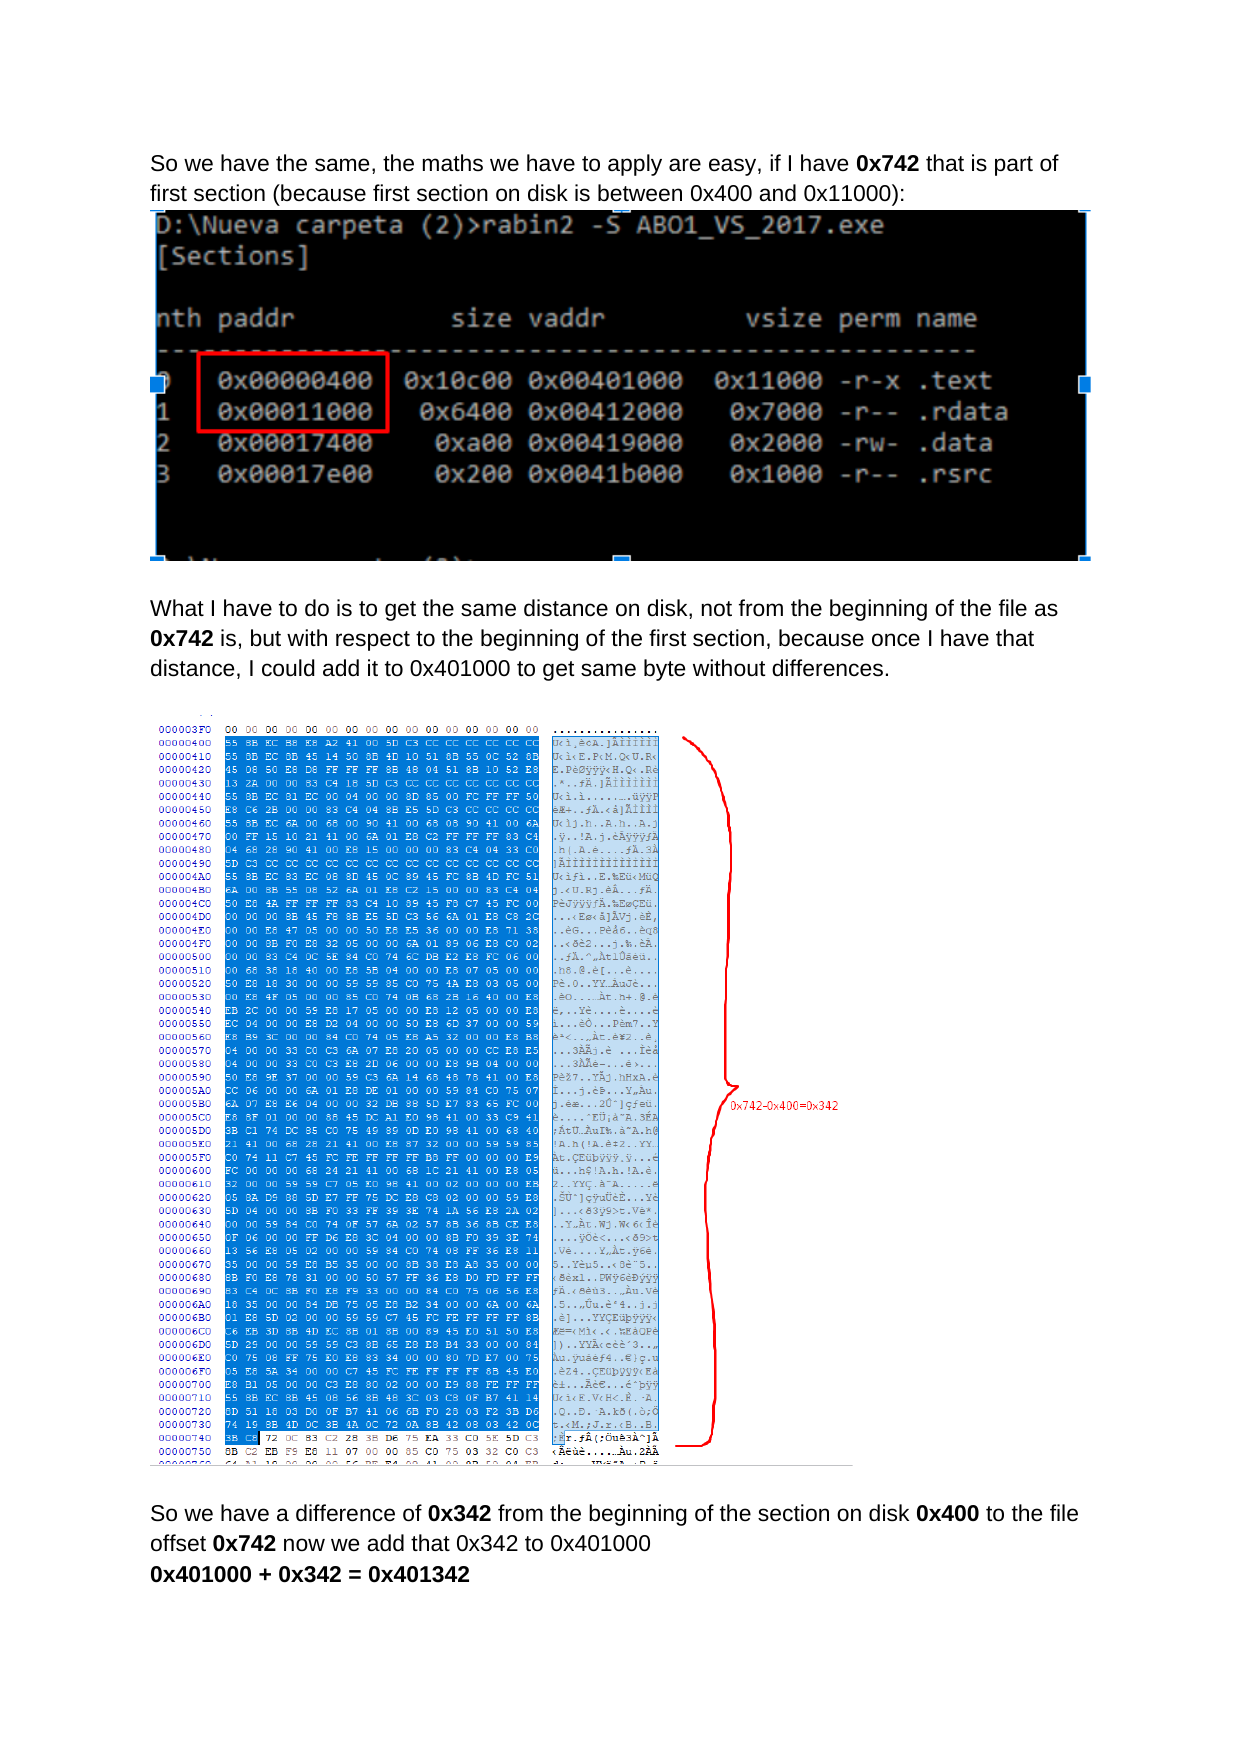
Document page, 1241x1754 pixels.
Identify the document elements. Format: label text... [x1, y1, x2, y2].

text So we have a difference of 0x342 from the beginning of the section on disk 0x400 to the file offset 0x742 now we add that 0x342 to 0x401000 [150, 1500, 1090, 1557]
text So we have the same, the maths we have to apply are easy, if I have 0x742 that is part of first section (because first section on disk is between 0x400 and 0x11000): [150, 150, 1090, 207]
picture [150, 715, 853, 1466]
picture [150, 210, 1091, 561]
text What I have to do is to get the same distance on disk, not from the beginning of the file as 0x742 is, but with respect to the beginning of the first section, because once I have that distance, I could add it to 0x401000 to get same byte without differences. [150, 594, 1090, 681]
text 0x401000 + 0x342 = 0x401342 [150, 1561, 1090, 1587]
